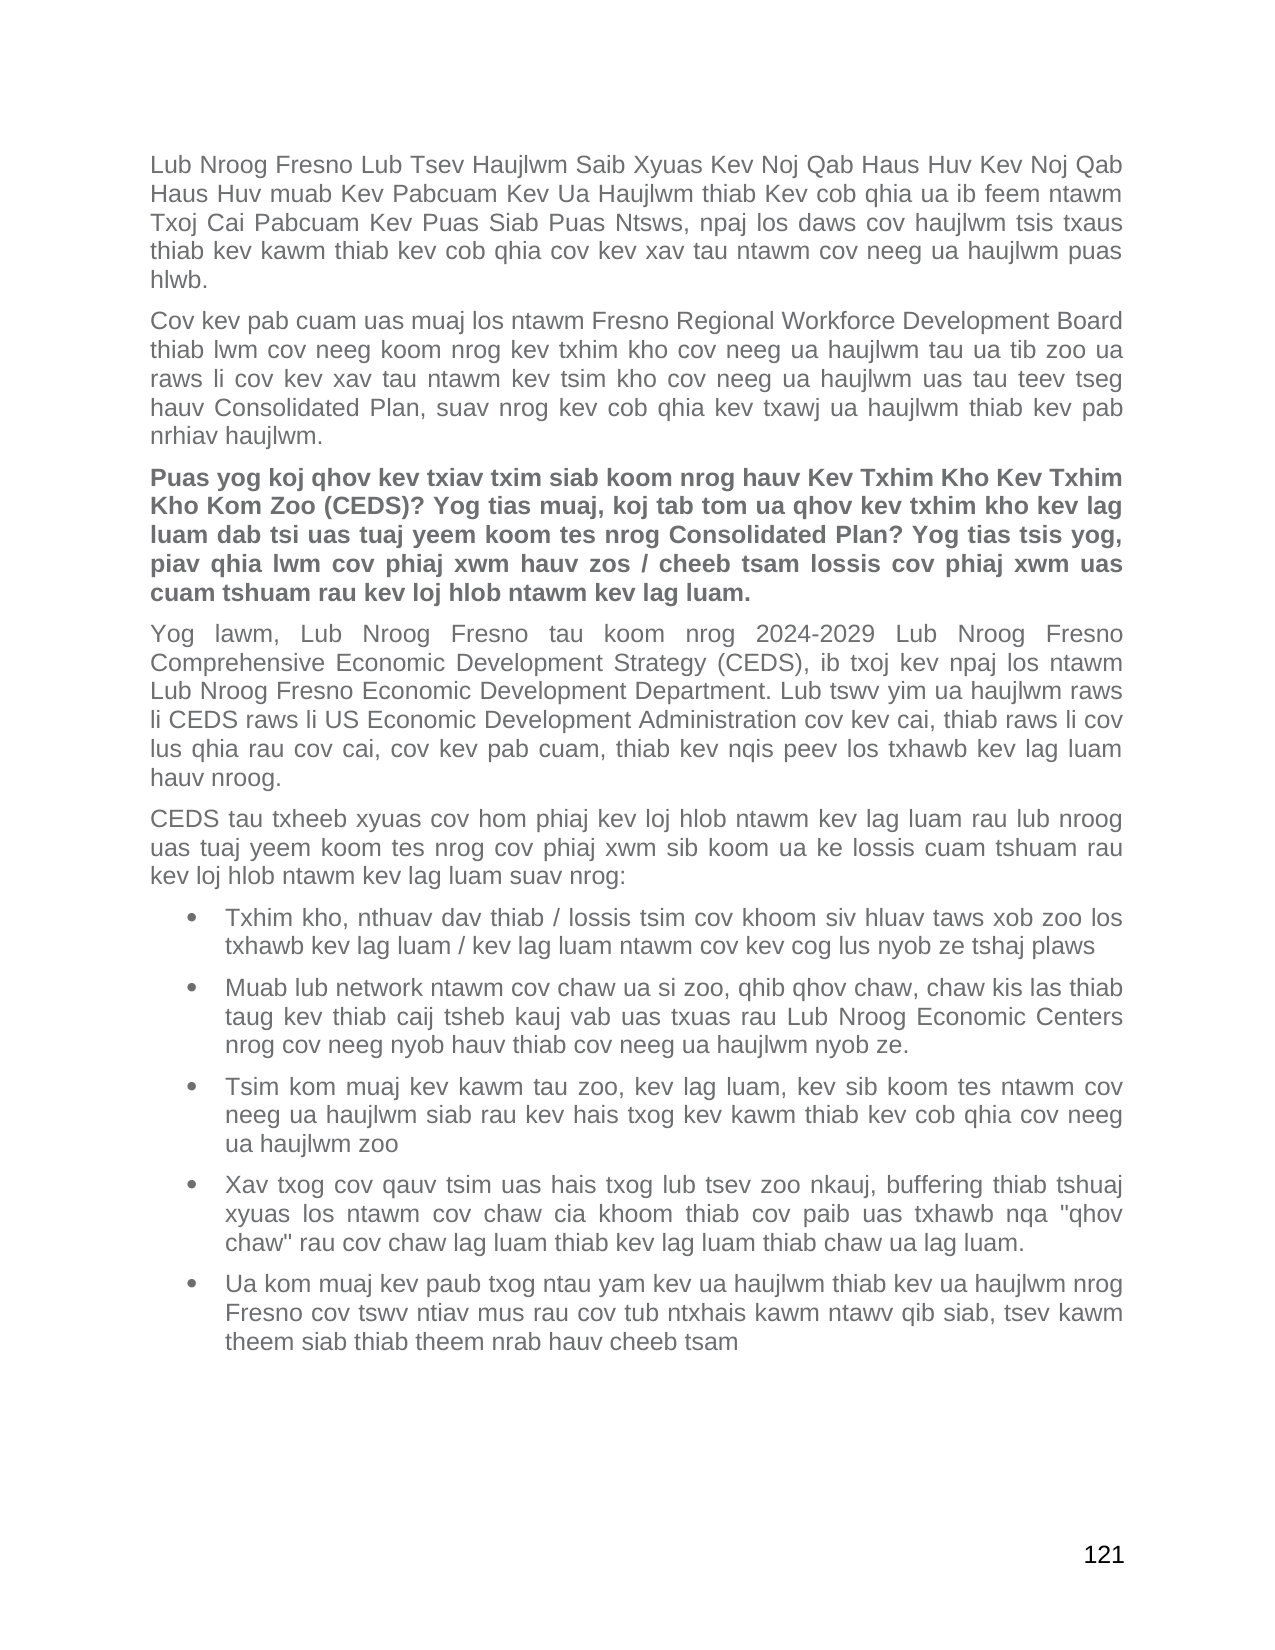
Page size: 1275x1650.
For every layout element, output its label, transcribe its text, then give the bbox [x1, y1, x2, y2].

list Txhim kho, nthuav dav thiab / lossis tsim cov khoom siv hluav taws xob zoo los txhawb kev lag luam / kev lag luam ntawm cov kev cog lus nyob ze tshaj plaws [187, 902, 1125, 960]
text Puas yog koj qhov kev txiav txim siab koom nrog hauv Kev Txhim Kho Kev Txhim Kho Kom Zoo (CEDS)? Yog tias muaj, koj tab tom ua qhov kev txhim kho kev lag luam dab tsi uas tuaj yeem koom tes nrog Consolidated Plan? Yog tias tsis yog, piav qhia lwm cov phiaj xwm hauv zos / cheeb tsam lossis cov phiaj xwm uas cuam tshuam rau kev loj hlob ntawm kev lag luam. [150, 462, 1125, 606]
list Ua kom muaj kev paub txog ntau yam kev ua haujlwm thiab kev ua haujlwm nrog Fresno cov tswv ntiav mus rau cov tub ntxhais kawm ntawv qib siab, tsev kawm theem siab thiab theem nrab hauv cheeb tsam [187, 1269, 1125, 1356]
text CEDS tau txheeb xyuas cov hom phiaj kev loj hlob ntawm kev lag luam rau lub nroog uas tuaj yeem koom tes nrog cov phiaj xwm sib koom ua ke lossis cuam tshuam rau kev loj hlob ntawm kev lag luam suav nrog: [150, 804, 1125, 890]
list Muab lub network ntawm cov chaw ua si zoo, qhib qhov chaw, chaw kis las thiab taug kev thiab caij tsheb kauj vab uas txuas rau Lub Nroog Economic Centers nrog cov neeg nyob hauv thiab cov neeg ua haujlwm nyob ze. [187, 973, 1125, 1059]
list Tsim kom muaj kev kawm tau zoo, kev lag luam, kev sib koom tes ntawm cov neeg ua haujlwm siab rau kev hais txog kev kawm thiab kev cob qhia cov neeg ua haujlwm zoo [187, 1071, 1125, 1158]
text Lub Nroog Fresno Lub Tsev Haujlwm Saib Xyuas Kev Noj Qab Haus Huv Kev Noj Qab Haus Huv muab Kev Pabcuam Kev Ua Haujlwm thiab Kev cob qhia ua ib feem ntawm Txoj Cai Pabcuam Kev Puas Siab Puas Ntsws, npaj los daws cov haujlwm tsis txaus thiab kev kawm thiab kev cob qhia cov kev xav tau ntawm cov neeg ua haujlwm puas hlwb. [150, 150, 1125, 294]
list Xav txog cov qauv tsim uas hais txog lub tsev zoo nkauj, buffering thiab tshuaj xyuas los ntawm cov chaw cia khoom thiab cov paib uas txhawb nqa "qhov chaw" rau cov chaw lag luam thiab kev lag luam thiab chaw ua lag luam. [187, 1170, 1125, 1257]
text Cov kev pab cuam uas muaj los ntawm Fresno Regional Workforce Development Board thiab lwm cov neeg koom nrog kev txhim kho cov neeg ua haujlwm tau ua tib zoo ua raws li cov kev xav tau ntawm kev tsim kho cov neeg ua haujlwm uas tau teev tseg hauv Consolidated Plan, suav nrog kev cob qhia kev txawj ua haujlwm thiab kev pab nrhiav haujlwm. [150, 306, 1125, 450]
text Yog lawm, Lub Nroog Fresno tau koom nrog 2024-2029 Lub Nroog Fresno Comprehensive Economic Development Strategy (CEDS), ib txoj kev npaj los ntawm Lub Nroog Fresno Economic Development Department. Lub tswv yim ua haujlwm raws li CEDS raws li US Economic Development Administration cov kev cai, thiab raws li cov lus qhia rau cov cai, cov kev pab cuam, thiab kev nqis peev los txhawb kev lag luam hauv nroog. [150, 619, 1125, 791]
